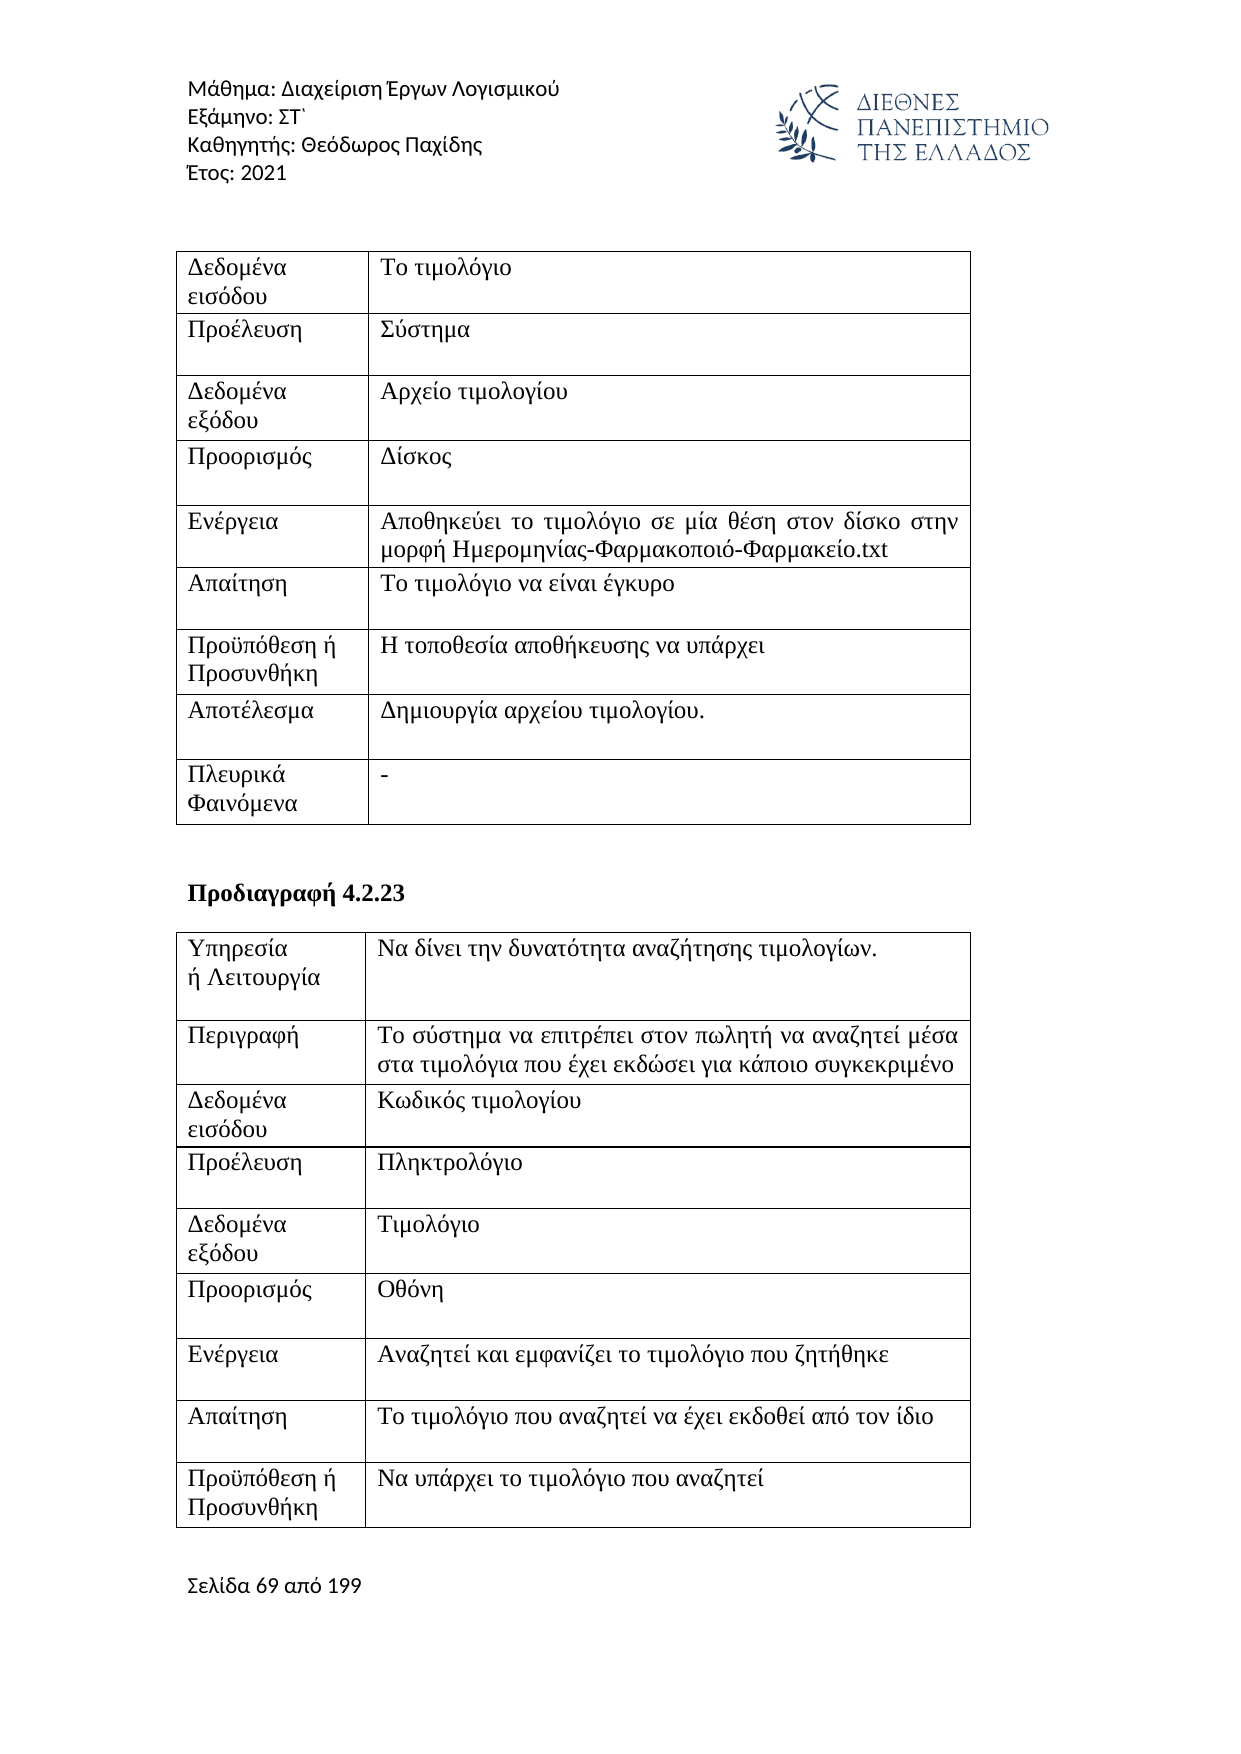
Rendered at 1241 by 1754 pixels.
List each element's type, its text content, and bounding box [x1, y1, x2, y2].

table_cell Αναζητεί και εμφανίζει το τιμολόγιο που ζητήθηκε [366, 1339, 970, 1400]
table_cell Δίσκος [369, 441, 970, 505]
table_cell Δεδομένα εξόδου [177, 1209, 365, 1273]
table_cell Προϋπόθεση ή Προσυνθήκη [177, 1463, 365, 1527]
table_cell Το τιμολόγιο να είναι έγκυρο [369, 568, 970, 629]
table_cell Το σύστημα να επιτρέπει στον πωλητή να αναζητεί μέσα στα τιμολόγια που έχει εκδώσει για κάποιο συγκεκριμένο [366, 1021, 970, 1084]
picture [752, 73, 1073, 174]
table_cell Δημιουργία αρχείου τιμολογίου. [369, 695, 970, 758]
table_cell Απαίτηση [177, 568, 368, 629]
table_cell Σύστημα [369, 314, 970, 375]
table_cell Το τιμολόγιο [369, 252, 970, 313]
table_cell Δεδομένα εξόδου [177, 376, 368, 440]
table_cell Προορισμός [177, 441, 368, 505]
table_cell Περιγραφή [177, 1021, 365, 1084]
text Προδιαγραφή 4.2.23 [187, 878, 1053, 907]
table_cell Ενέργεια [177, 1339, 365, 1400]
table_cell Απαίτηση [177, 1401, 365, 1462]
table_cell Το τιμολόγιο που αναζητεί να έχει εκδοθεί από τον ίδιο [366, 1401, 970, 1462]
table_cell Κωδικός τιμολογίου [366, 1085, 970, 1146]
table_cell Προϋπόθεση ή Προσυνθήκη [177, 630, 368, 694]
table_cell - [369, 760, 970, 823]
table_cell Ενέργεια [177, 506, 368, 567]
table_cell Προέλευση [177, 314, 368, 375]
table_cell Αποτέλεσμα [177, 695, 368, 758]
table_cell Η τοποθεσία αποθήκευσης να υπάρχει [369, 630, 970, 694]
table_cell Προορισμός [177, 1274, 365, 1338]
table_cell Να υπάρχει το τιμολόγιο που αναζητεί [366, 1463, 970, 1527]
table_cell Πλευρικά Φαινόμενα [177, 760, 368, 823]
table_cell Δεδομένα εισόδου [177, 252, 368, 313]
table_header Να δίνει την δυνατότητα αναζήτησης τιμολογίων. [366, 933, 970, 1019]
table_cell Τιμολόγιο [366, 1209, 970, 1273]
table_cell Οθόνη [366, 1274, 970, 1338]
table_cell Αποθηκεύει το τιμολόγιο σε μία θέση στον δίσκο στην μορφή Ημερομηνίας-Φαρμακοποιό-Φαρμακείο.txt [369, 506, 970, 567]
table_cell Αρχείο τιμολογίου [369, 376, 970, 440]
table_cell Δεδομένα εισόδου [177, 1085, 365, 1146]
table_cell Προέλευση [177, 1148, 365, 1208]
table_cell Πληκτρολόγιο [366, 1148, 970, 1208]
table_header Υπηρεσία ή Λειτουργία [177, 933, 365, 1019]
